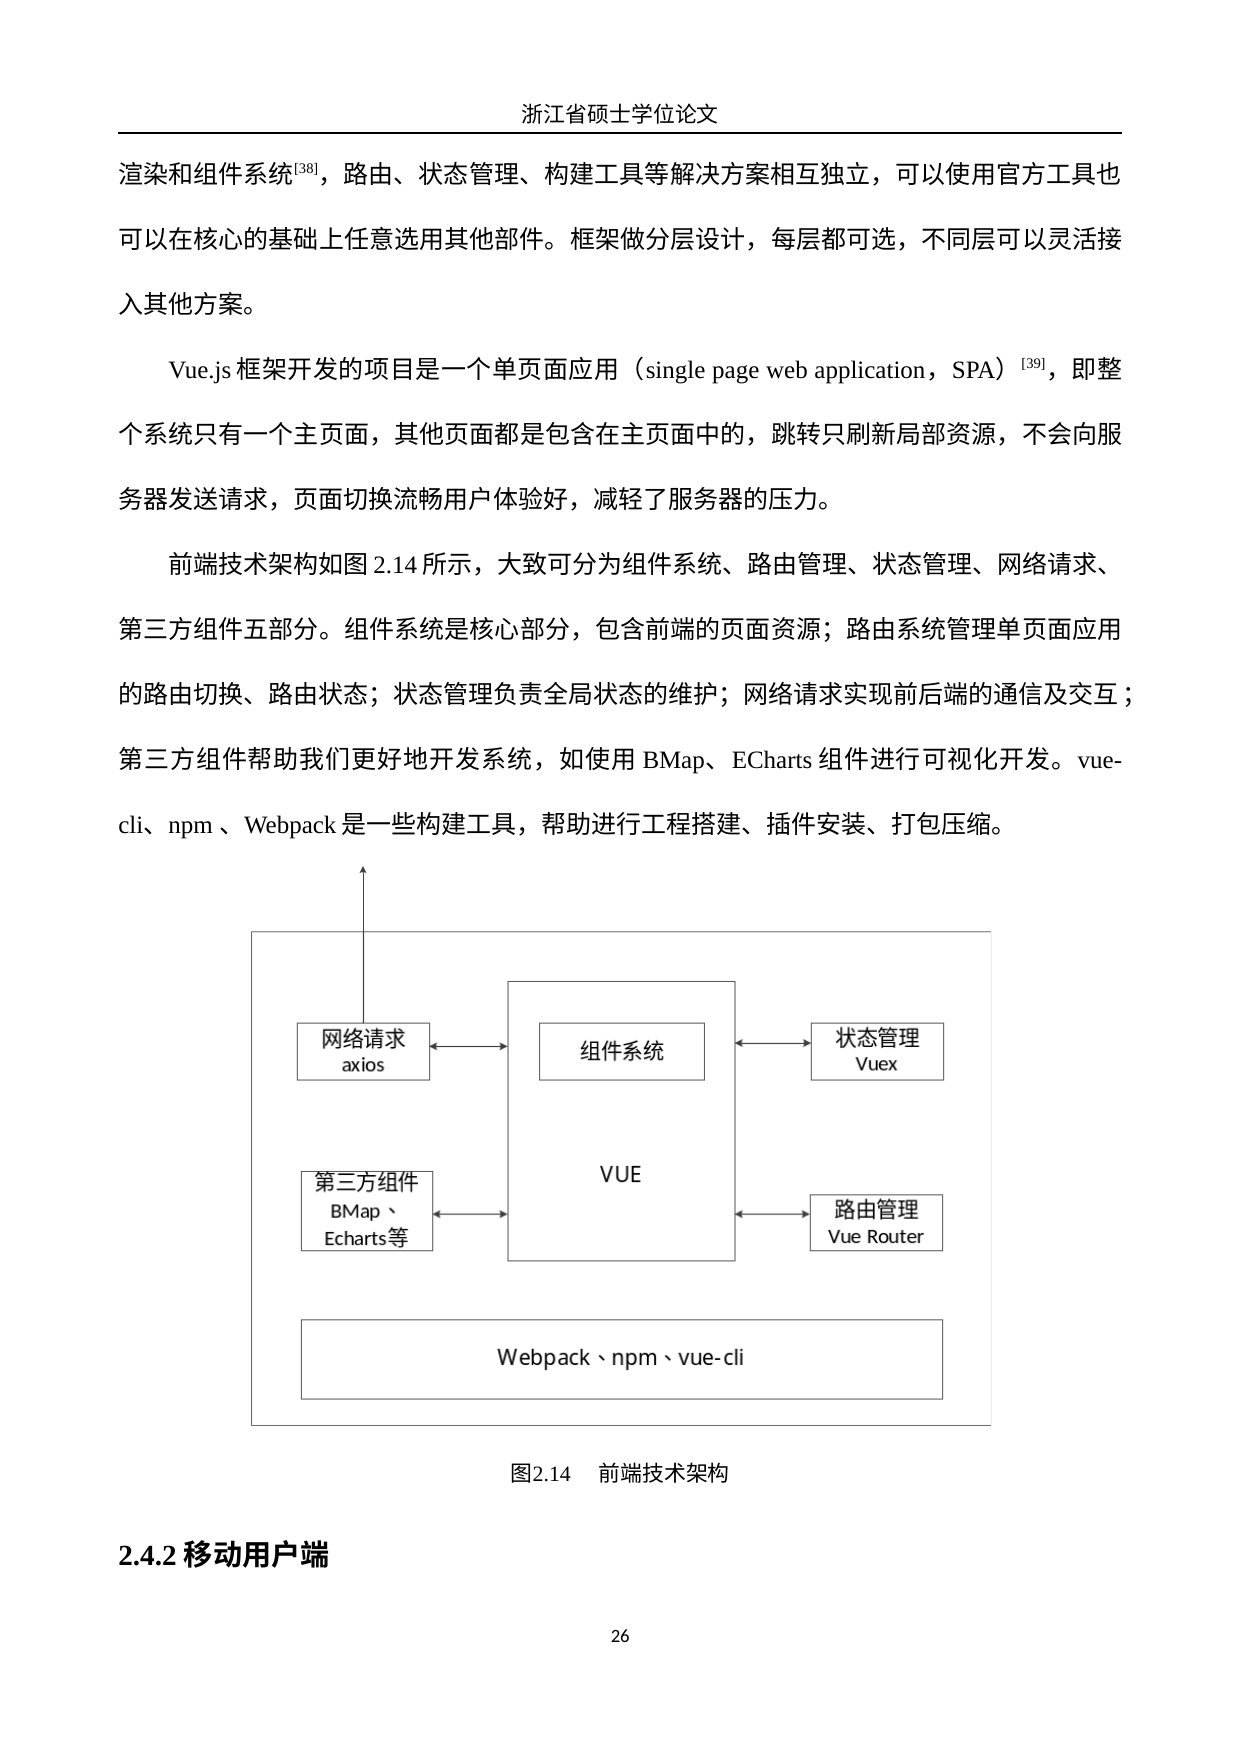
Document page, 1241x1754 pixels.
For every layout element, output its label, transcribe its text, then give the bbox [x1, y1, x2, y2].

text Vue.js框架开发的项目是一个单页面应用（single page web application，SPA）[39]，即整个系统只有一个主页面，其他页面都是包含在主页面中的，跳转只刷新局部资源，不会向服务器发送请求，页面切换流畅用户体验好，减轻了服务器的压力。 [118, 335, 1122, 530]
subtitle 2.4.2 移动用户端 [118, 1520, 1122, 1585]
list 前端技术架构 [148, 1455, 1122, 1488]
text 前端技术架构如图2.14所示，大致可分为组件系统、路由管理、状态管理、网络请求、第三方组件五部分。组件系统是核心部分，包含前端的页面资源；路由系统管理单页面应用的路由切换、路由状态；状态管理负责全局状态的维护；网络请求实现前后端的通信及交互；第三方组件帮助我们更好地开发系统，如使用BMap、ECharts组件进行可视化开发。vue-cli、npm 、Webpack是一些构建工具，帮助进行工程搭建、插件安装、打包压缩。 [118, 530, 1122, 855]
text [118, 140, 1122, 335]
